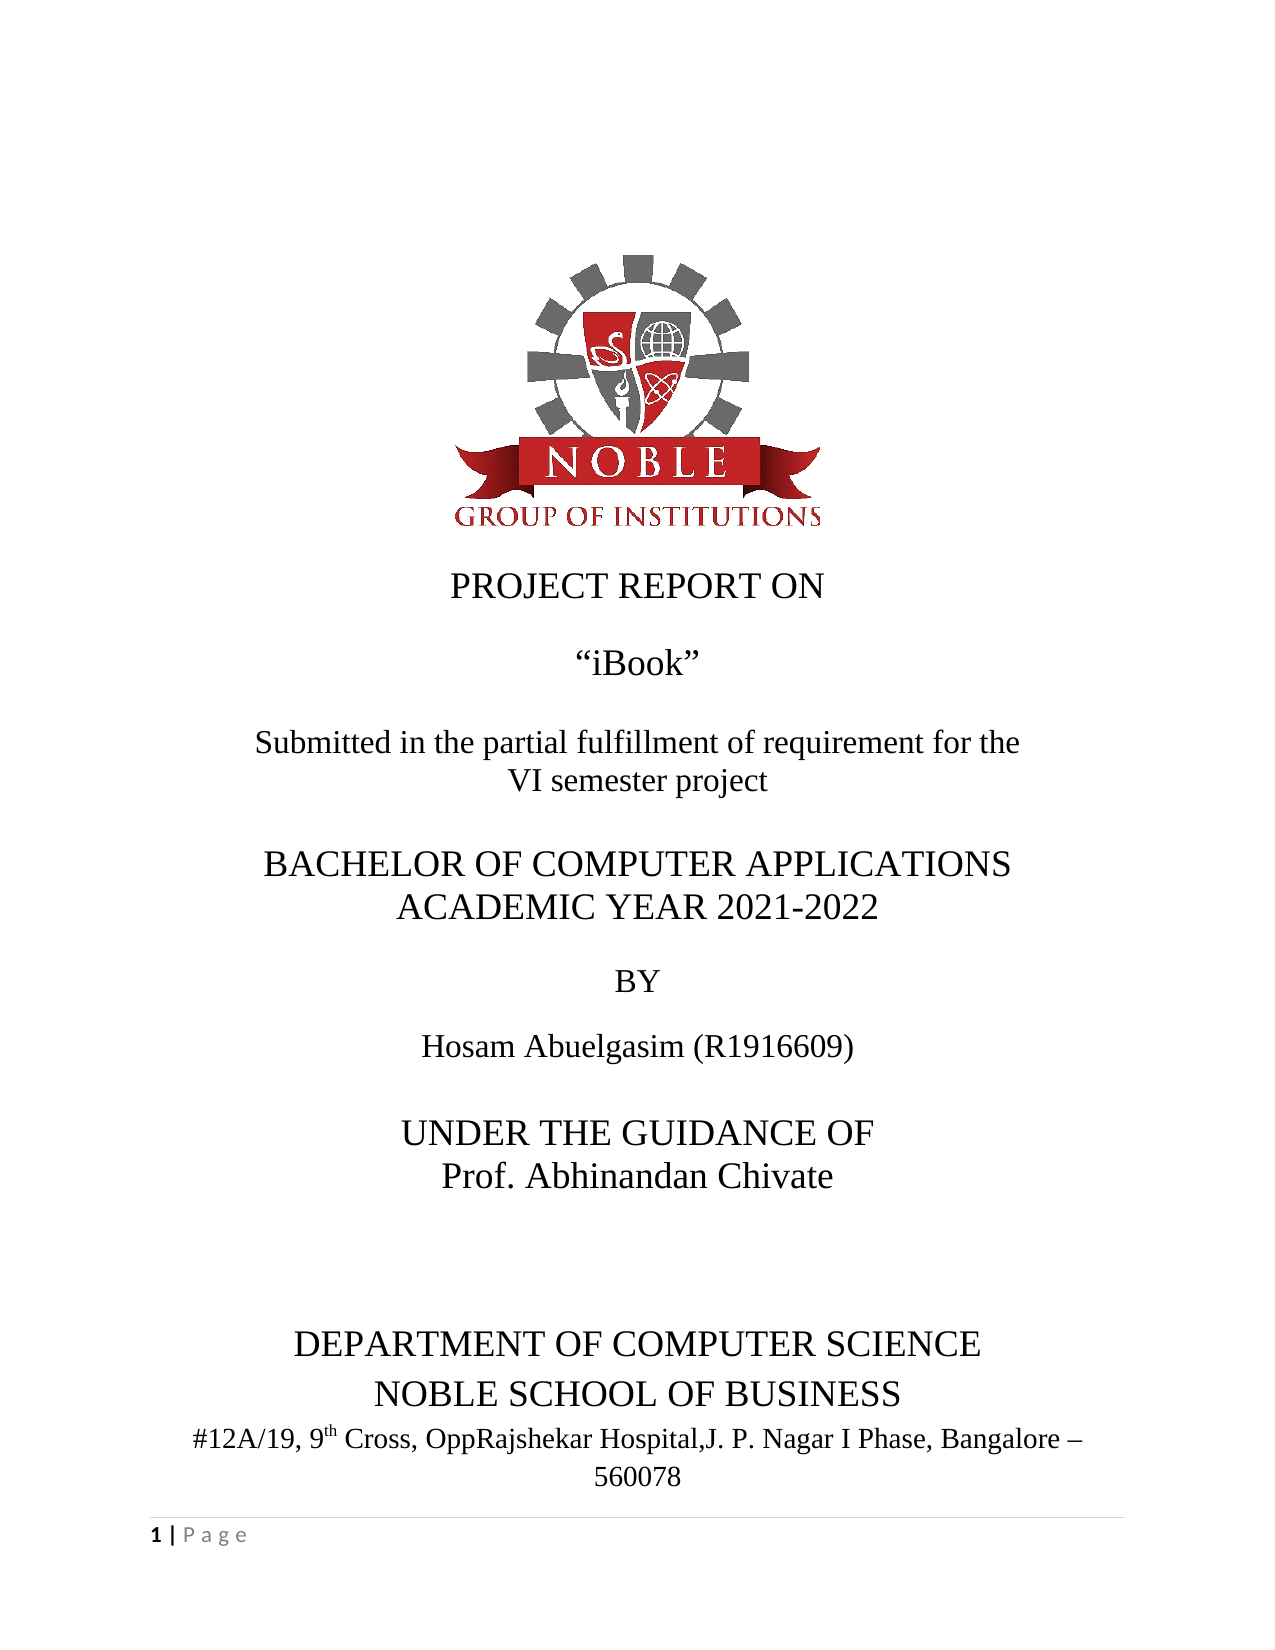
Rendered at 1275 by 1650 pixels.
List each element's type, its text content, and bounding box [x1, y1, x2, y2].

text ACADEMIC YEAR 2021-2022 [150, 885, 1125, 928]
text PROJECT REPORT ON [150, 564, 1125, 607]
text “iBook” [150, 640, 1125, 683]
text NOBLE SCHOOL OF BUSINESS [150, 1371, 1125, 1414]
text #12A/19, 9th Cross, OppRajshekar Hospital,J. P. Nagar I Phase, Bangalore – 560078 [150, 1421, 1125, 1493]
text BY [150, 961, 1125, 1000]
text BACHELOR OF COMPUTER APPLICATIONS [150, 842, 1125, 885]
text Hosam Abuelgasim (R1916609) [150, 1026, 1125, 1064]
text VI semester project [150, 760, 1125, 798]
text Submitted in the partial fulfillment of requirement for the [150, 722, 1125, 760]
text UNDER THE GUIDANCE OF [150, 1110, 1125, 1153]
picture [455, 255, 820, 526]
text DEPARTMENT OF COMPUTER SCIENCE [150, 1322, 1125, 1365]
text Prof. Abhinandan Chivate [150, 1153, 1125, 1196]
